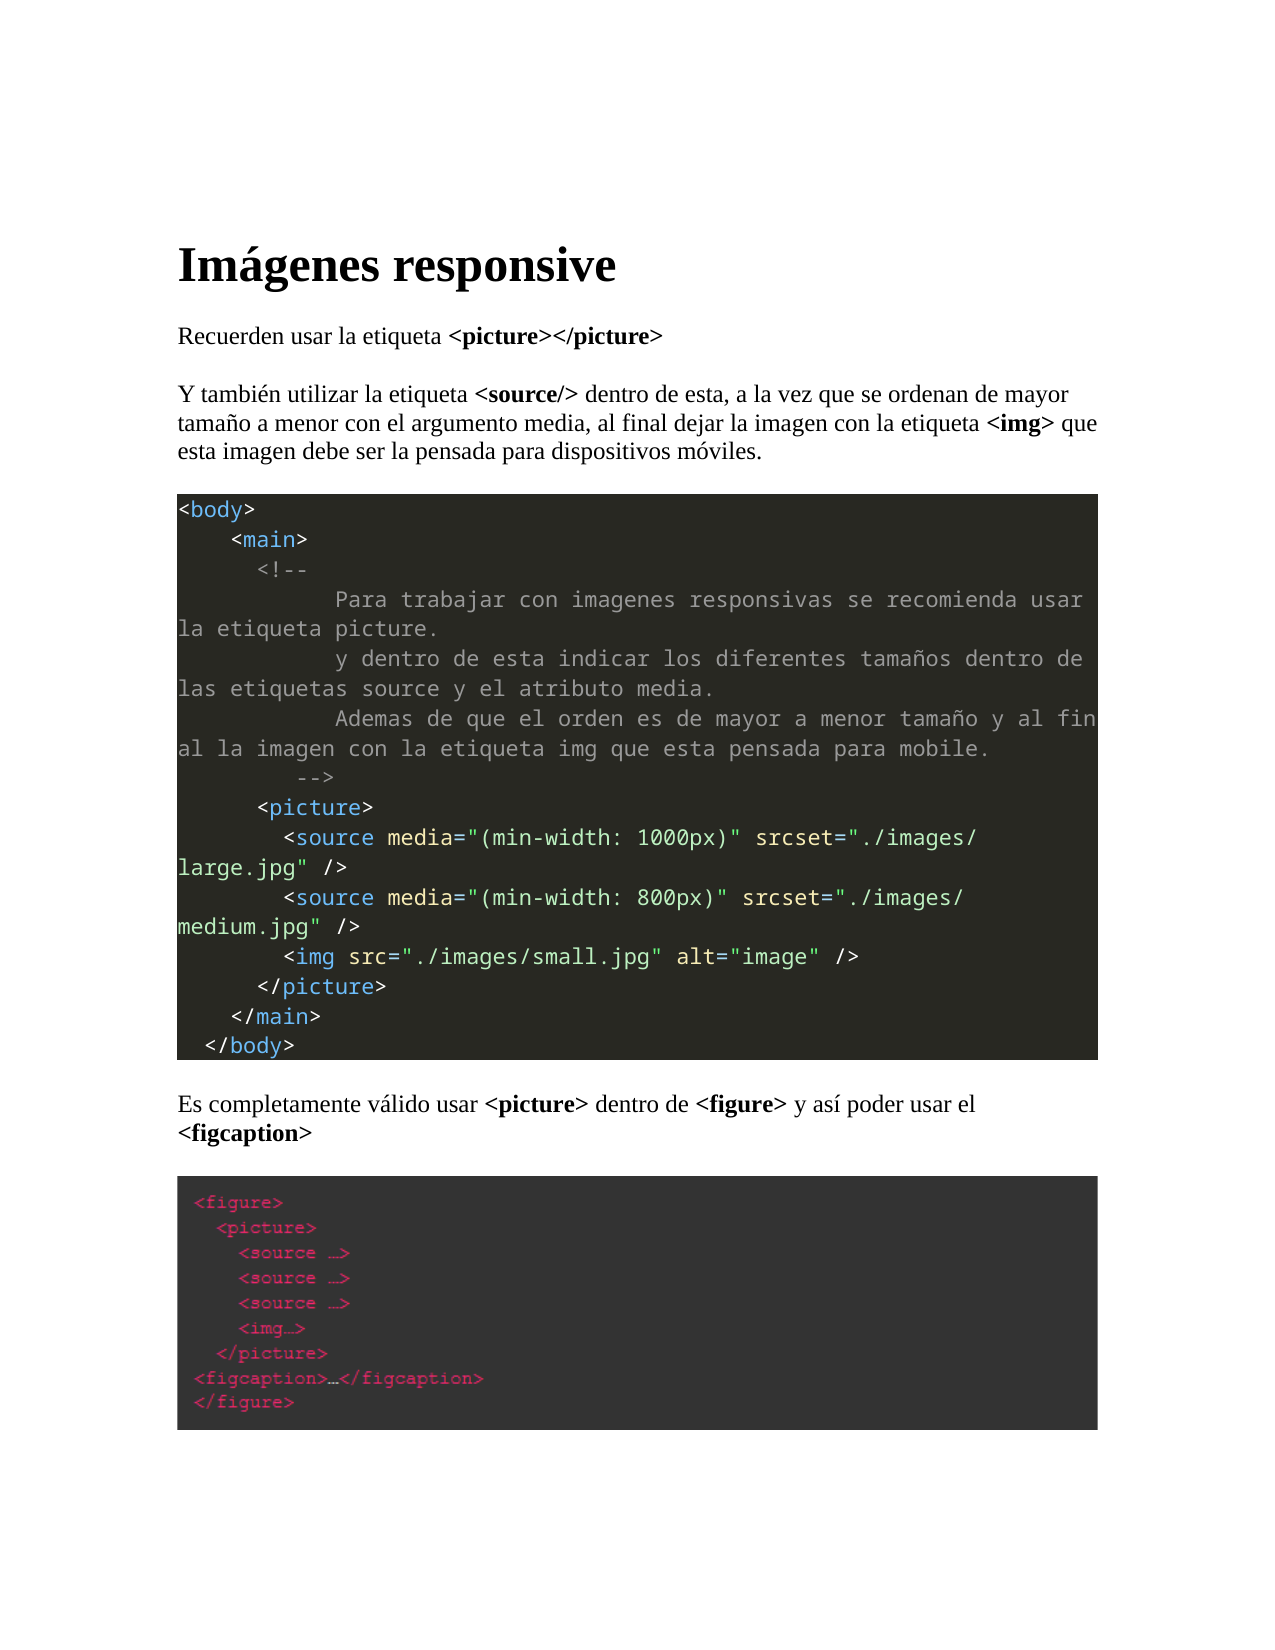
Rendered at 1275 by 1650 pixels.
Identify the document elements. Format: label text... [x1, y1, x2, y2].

subtitle Y también utilizar la etiqueta <source/> dentro de esta, a la vez que se ordenan de mayor tamaño a menor con el argumento media, al final dejar la imagen con la etiqueta <img> que esta imagen debe ser la pensada para dispositivos móviles. [177, 379, 1098, 465]
text <picture> [177, 792, 1098, 822]
subtitle Imágenes responsive [177, 234, 1098, 292]
text <img src="./images/small.jpg" alt="image" /> [177, 941, 1098, 971]
text Ademas de que el orden es de mayor a menor tamaño y al final la imagen con la etiqueta img que esta pensada para mobile. [177, 703, 1098, 762]
picture [177, 1176, 1098, 1430]
text y dentro de esta indicar los diferentes tamaños dentro de las etiquetas source y el atributo media. [177, 643, 1098, 703]
text </picture> [177, 971, 1098, 1001]
text <body> [177, 494, 1098, 524]
text Es completamente válido usar <picture> dentro de <figure> y así poder usar el <figcaption> [177, 1089, 1098, 1147]
text </body> [177, 1031, 1098, 1060]
text </main> [177, 1001, 1098, 1031]
text <main> [177, 524, 1098, 554]
text <source media="(min-width: 800px)" srcset="./images/medium.jpg" /> [177, 882, 1098, 941]
text Para trabajar con imagenes responsivas se recomienda usar la etiqueta picture. [177, 584, 1098, 643]
text <source media="(min-width: 1000px)" srcset="./images/large.jpg" /> [177, 822, 1098, 882]
text <!-- [177, 554, 1098, 584]
subtitle Recuerden usar la etiqueta <picture></picture> [177, 321, 1098, 350]
text --> [177, 762, 1098, 792]
